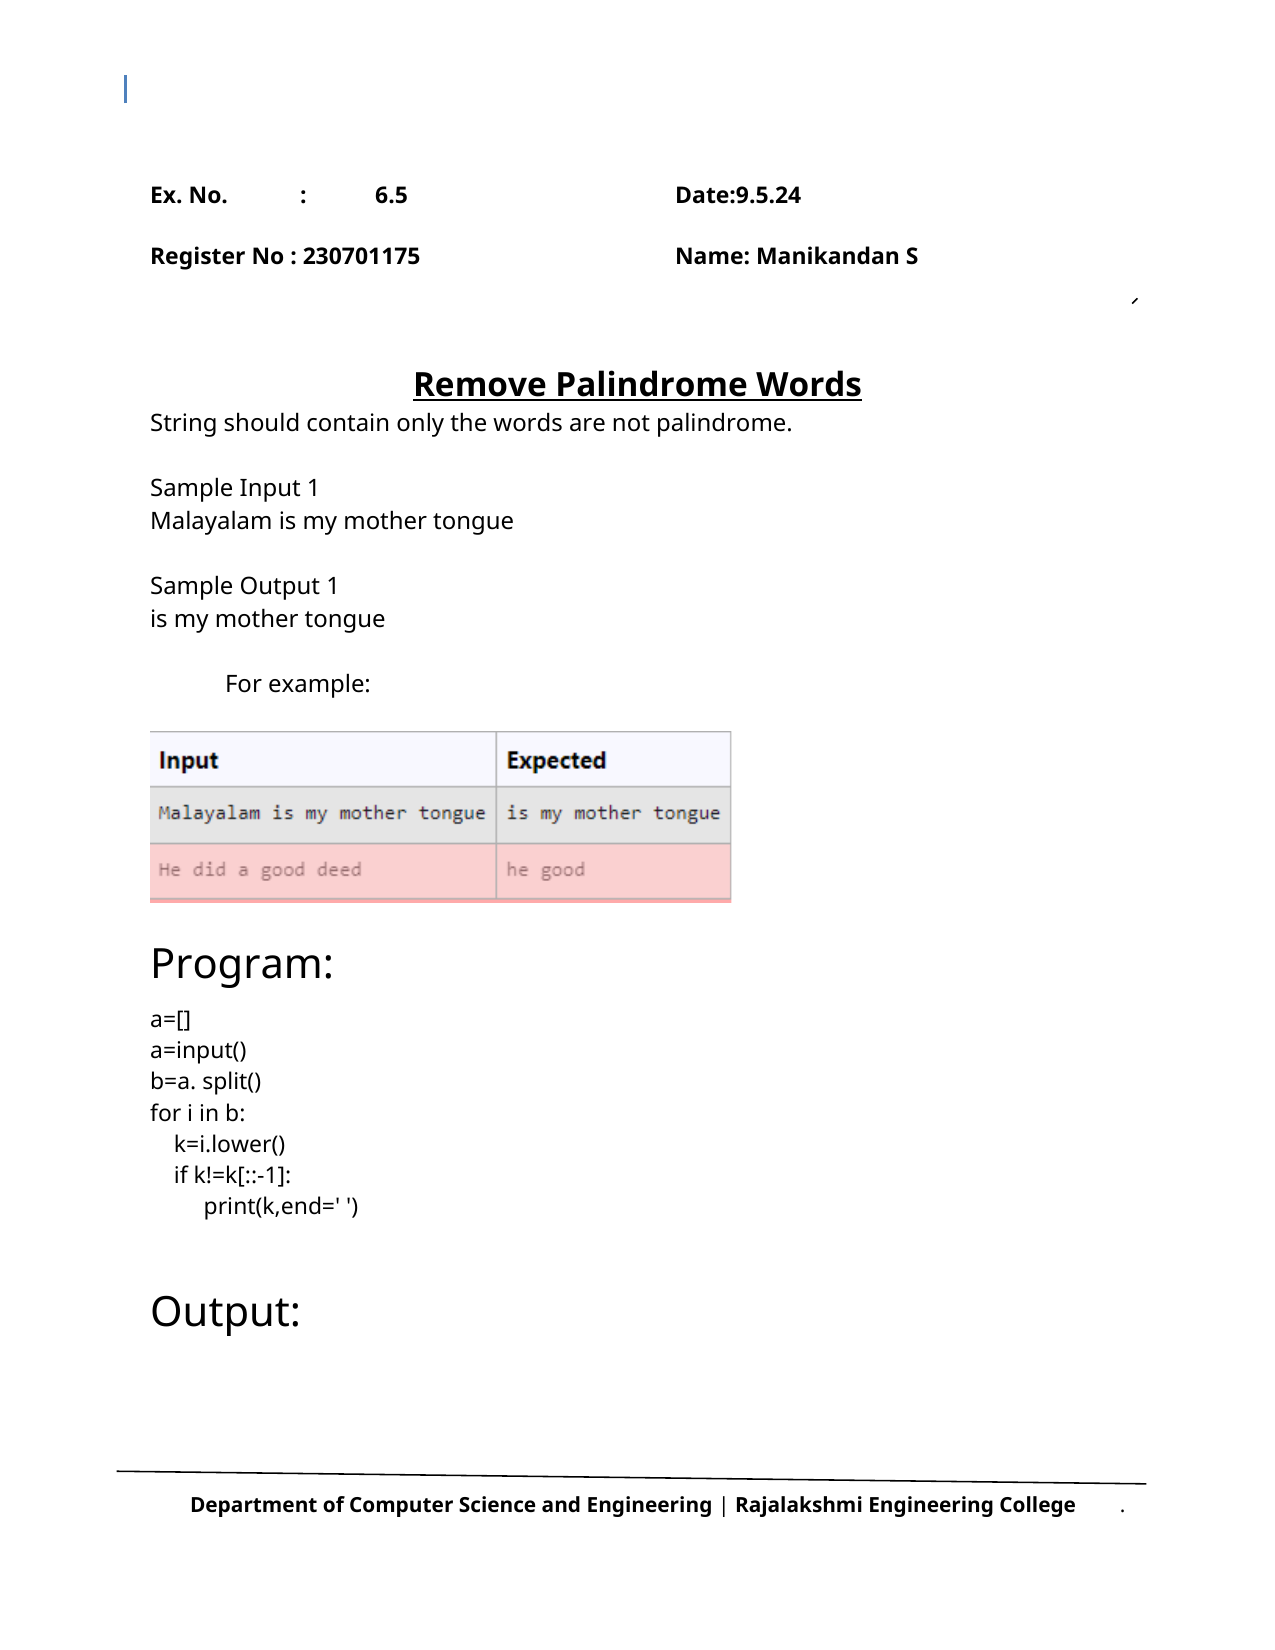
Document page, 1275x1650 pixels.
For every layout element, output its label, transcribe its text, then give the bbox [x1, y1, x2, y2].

text if k!=k[::-1]: [150, 1159, 1125, 1190]
text Remove Palindrome Words [150, 360, 1125, 406]
text Sample Input 1 [150, 471, 1125, 504]
text Malayalam is my mother tongue [150, 504, 1125, 536]
text print(k,end=' ') [150, 1190, 1125, 1221]
text for i in b: [150, 1096, 1125, 1128]
text a=[] [150, 1003, 1125, 1034]
picture [150, 731, 732, 903]
text Ex. No. : 6.5 Date:9.5.24 [150, 179, 1125, 210]
text b=a. split() [150, 1065, 1125, 1096]
text k=i.lower() [150, 1128, 1125, 1159]
text For example: [225, 667, 1125, 699]
text Program: [150, 933, 1125, 990]
text String should contain only the words are not palindrome. [150, 406, 1125, 438]
text Output: [150, 1282, 1125, 1339]
text Sample Output 1 [150, 569, 1125, 601]
text is my mother tongue [150, 601, 1125, 634]
text a=input() [150, 1034, 1125, 1065]
text Register No : 230701175 Name: Manikandan S [150, 239, 1125, 271]
